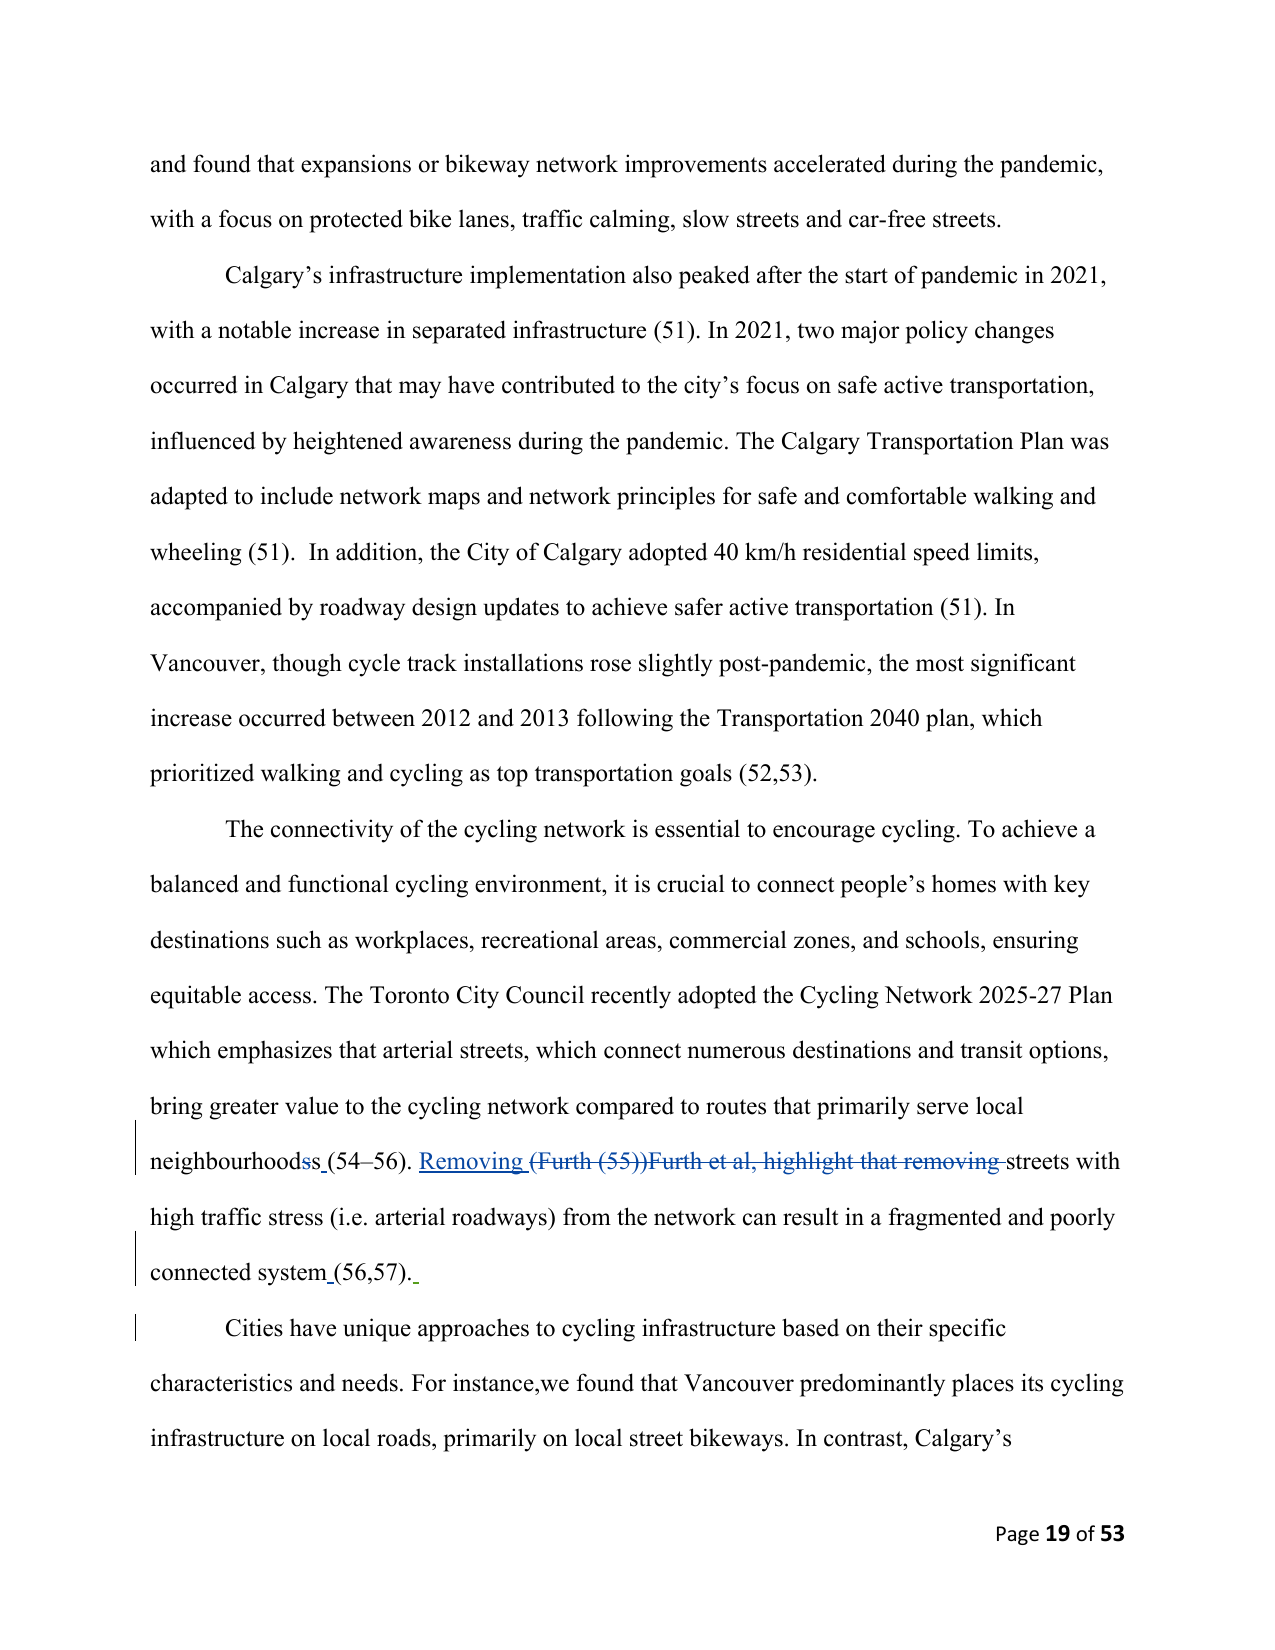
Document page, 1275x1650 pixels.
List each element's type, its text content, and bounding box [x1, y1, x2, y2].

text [150, 1314, 1125, 1452]
text Calgary’s infrastructure implementation also peaked after the start of pandemic in 2021, with a notable increase in separated infrastructure (51). In 2021, two major policy changes occurred in Calgary that may have contributed to the city’s focus on safe active transportation, influenced by heightened awareness during the pandemic. The Calgary Transportation Plan was adapted to include network maps and network principles for safe and comfortable walking and wheeling (51). In addition, the City of Calgary adopted 40 km/h residential speed limits, accompanied by roadway design updates to achieve safer active transportation (51). In Vancouver, though cycle track installations rose slightly post-pandemic, the most significant increase occurred between 2012 and 2013 following the Transportation 2040 plan, which prioritized walking and cycling as top transportation goals (52,53). [150, 261, 1125, 787]
text The connectivity of the cycling network is essential to encourage cycling. To achieve a balanced and functional cycling environment, it is crucial to connect people’s homes with key destinations such as workplaces, recreational areas, commercial zones, and schools, ensuring equitable access. The Toronto City Council recently adopted the Cycling Network 2025-27 Plan which emphasizes that arterial streets, which connect numerous destinations and transit options, bring greater value to the cycling network compared to routes that primarily serve local neighbourhoods(54–56). streets with high traffic stress (i.e. arterial roadways) from the network can result in a fragmented and poorly connected system(56,57). [150, 815, 1125, 1286]
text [150, 150, 1125, 233]
